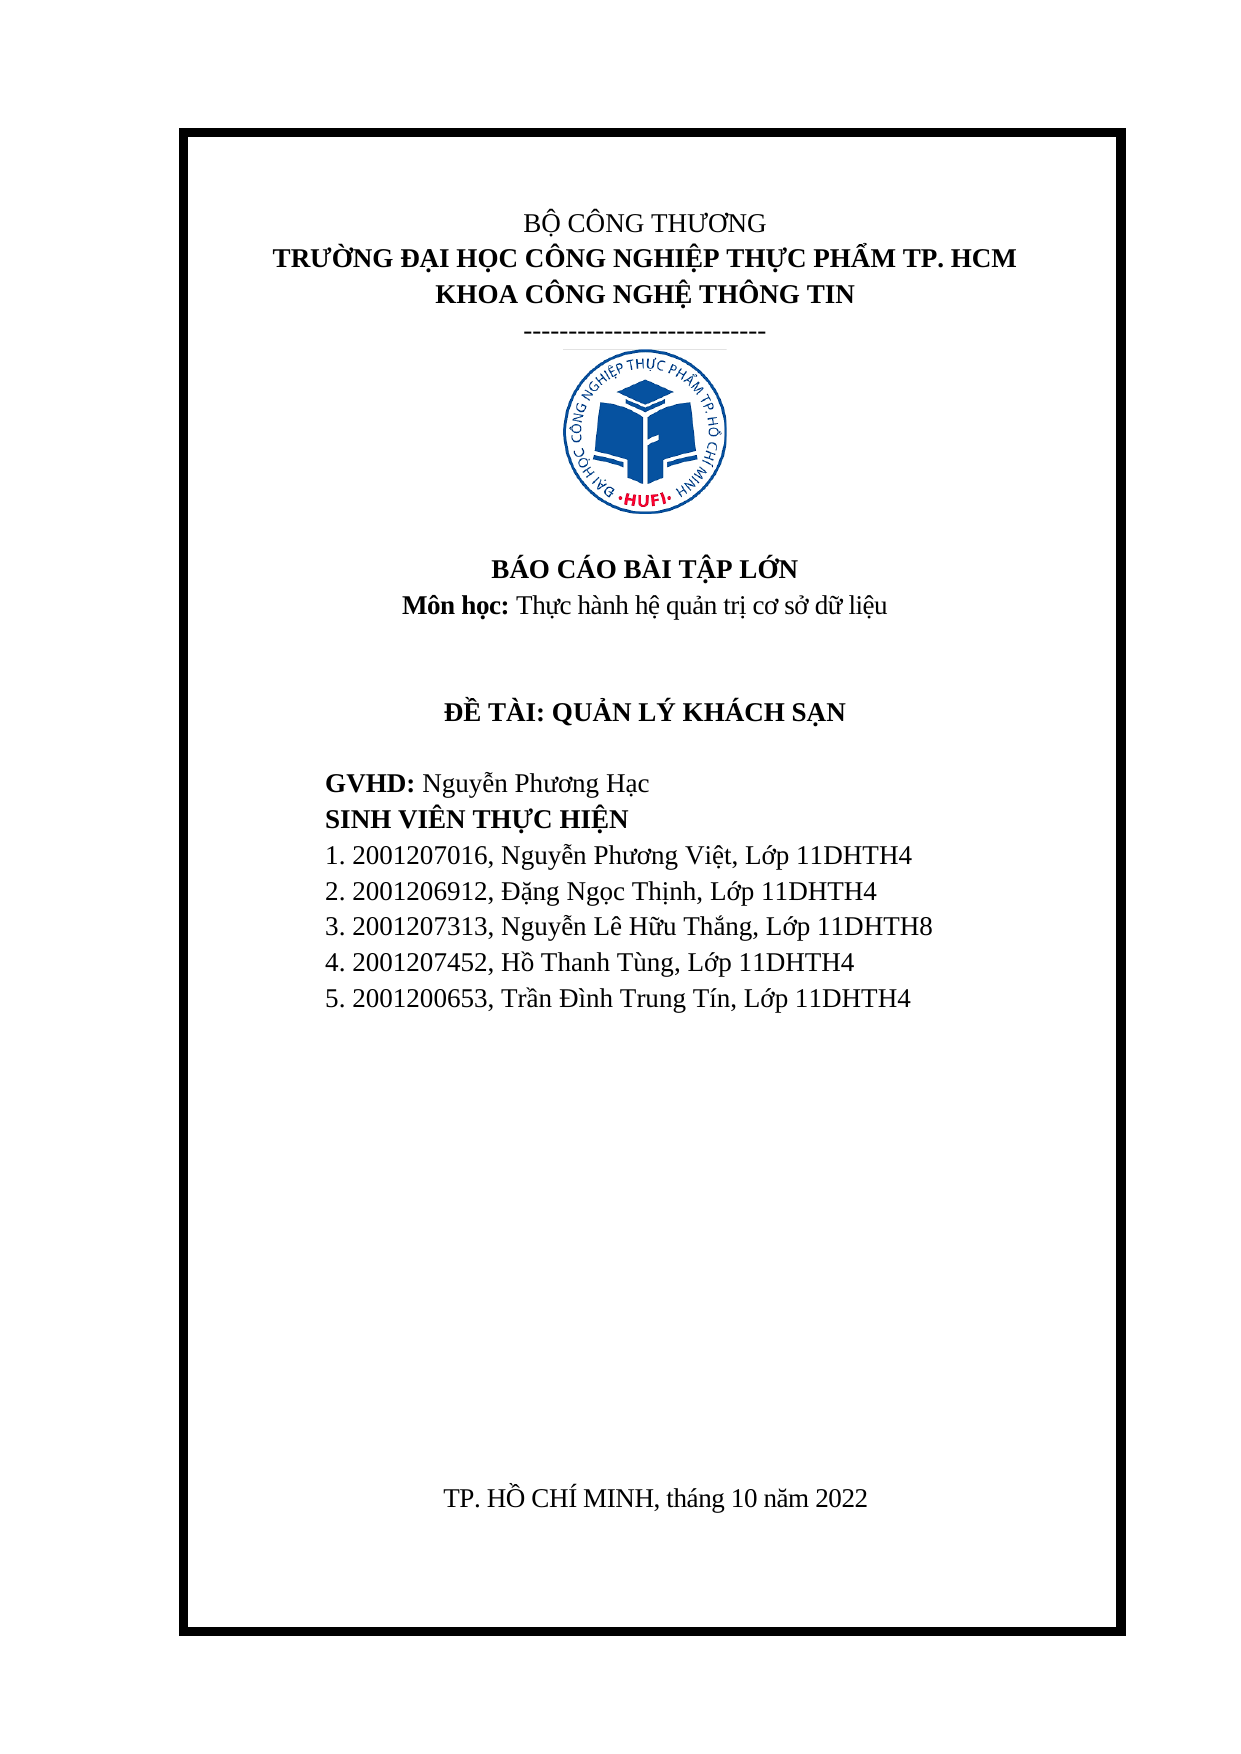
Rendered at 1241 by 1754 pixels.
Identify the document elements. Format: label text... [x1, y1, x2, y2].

text 2. 2001206912, Đặng Ngọc Thịnh, Lớp 11DHTH4 [207, 875, 1083, 906]
text 4. 2001207452, Hồ Thanh Tùng, Lớp 11DHTH4 [207, 946, 1083, 977]
text TP. HỒ CHÍ MINH, tháng 10 năm 2022 [443, 1482, 1083, 1513]
text --------------------------- [207, 314, 1083, 345]
text TRƯỜNG ĐẠI HỌC CÔNG NGHIỆP THỰC PHẨM TP. HCM [207, 242, 1083, 274]
text BÁO CÁO BÀI TẬP LỚN [207, 553, 1083, 584]
text SINH VIÊN THỰC HIỆN [207, 803, 1083, 834]
text 5. 2001200653, Trần Đình Trung Tín, Lớp 11DHTH4 [207, 982, 1083, 1013]
text BỘ CÔNG THƯƠNG [207, 207, 1083, 238]
picture [563, 349, 727, 514]
text Môn học: Thực hành hệ quản trị cơ sở dữ liệu [207, 589, 1083, 620]
text 1. 2001207016, Nguyễn Phương Việt, Lớp 11DHTH4 [207, 839, 1083, 870]
text GVHD: Nguyễn Phương Hạc [207, 768, 1083, 799]
text KHOA CÔNG NGHỆ THÔNG TIN [207, 278, 1083, 309]
text ĐỀ TÀI: QUẢN LÝ KHÁCH SẠN [207, 696, 1083, 727]
text 3. 2001207313, Nguyễn Lê Hữu Thắng, Lớp 11DHTH8 [207, 911, 1083, 942]
